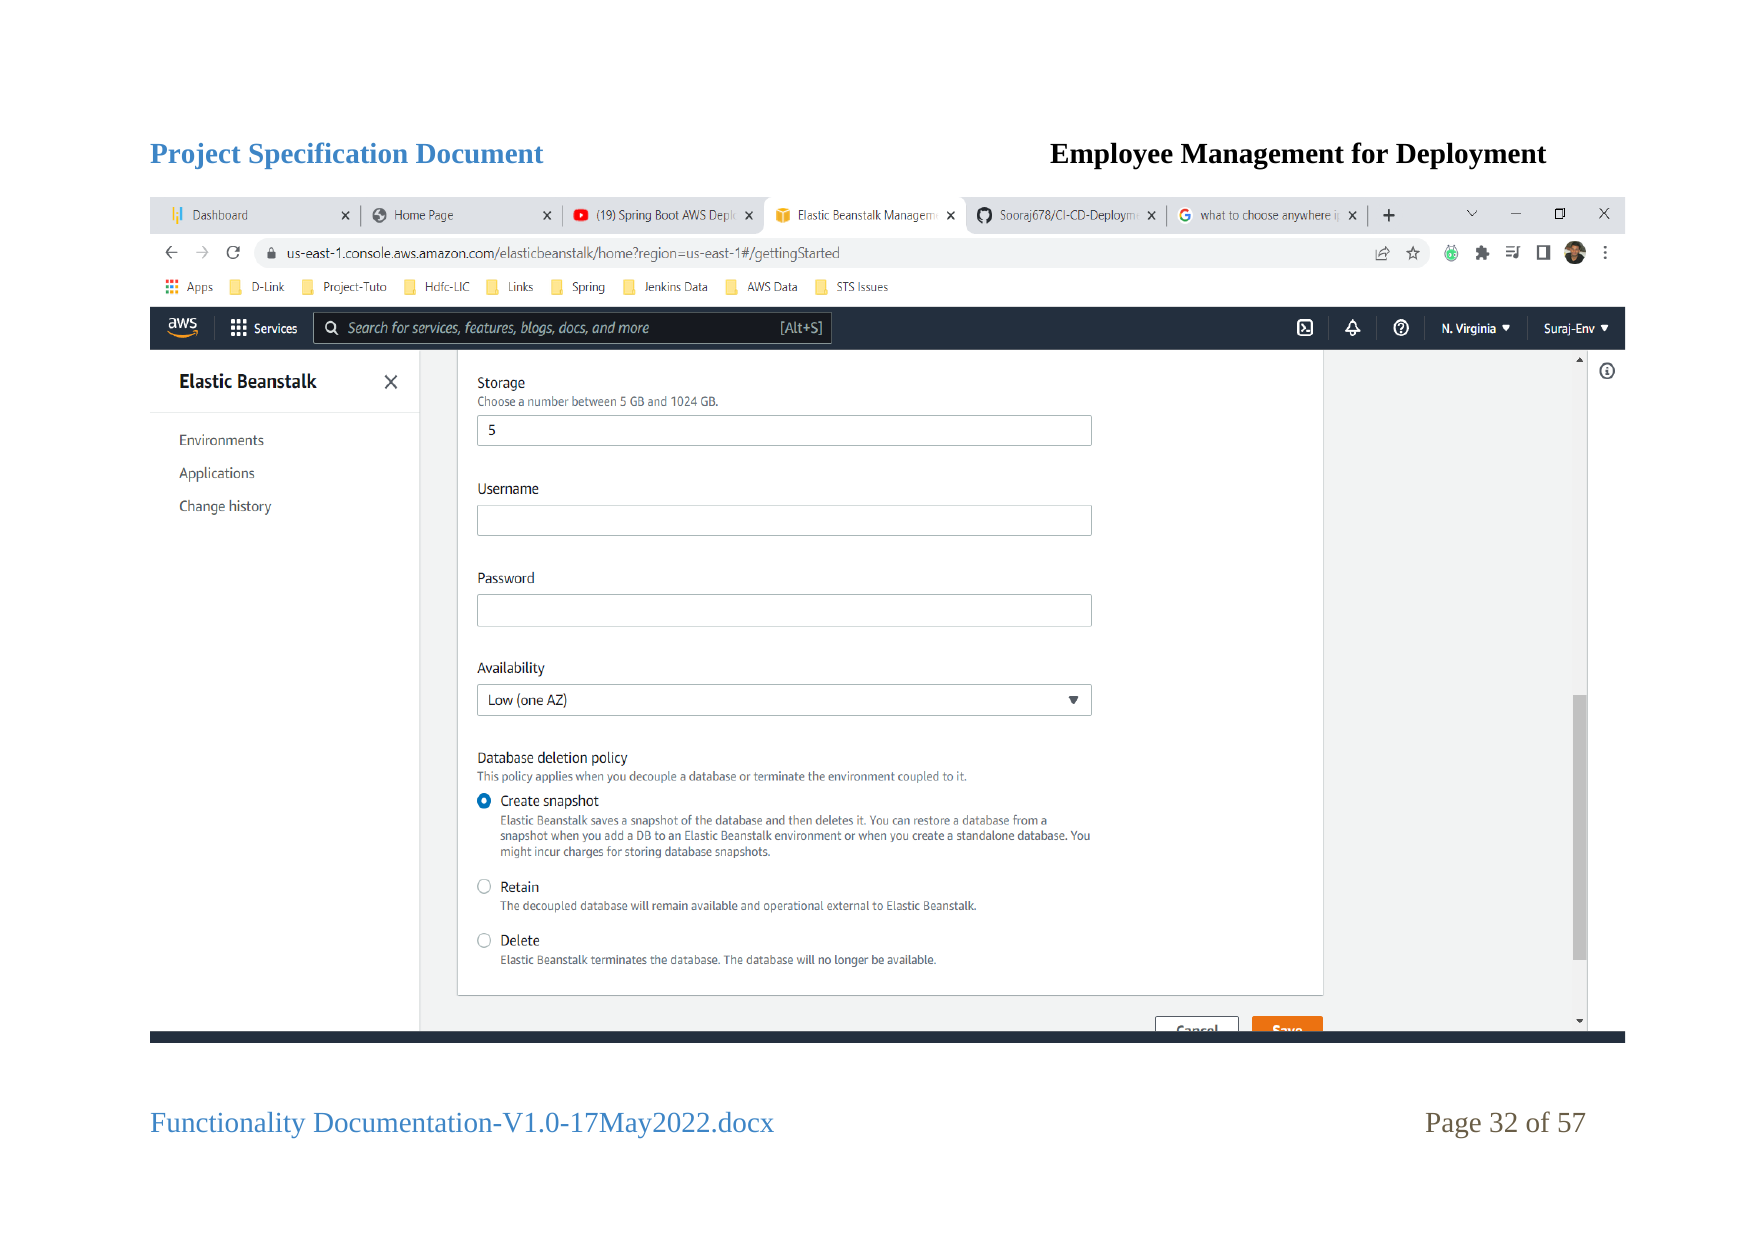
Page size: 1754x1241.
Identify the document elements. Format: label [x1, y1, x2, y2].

picture [150, 197, 1626, 1043]
